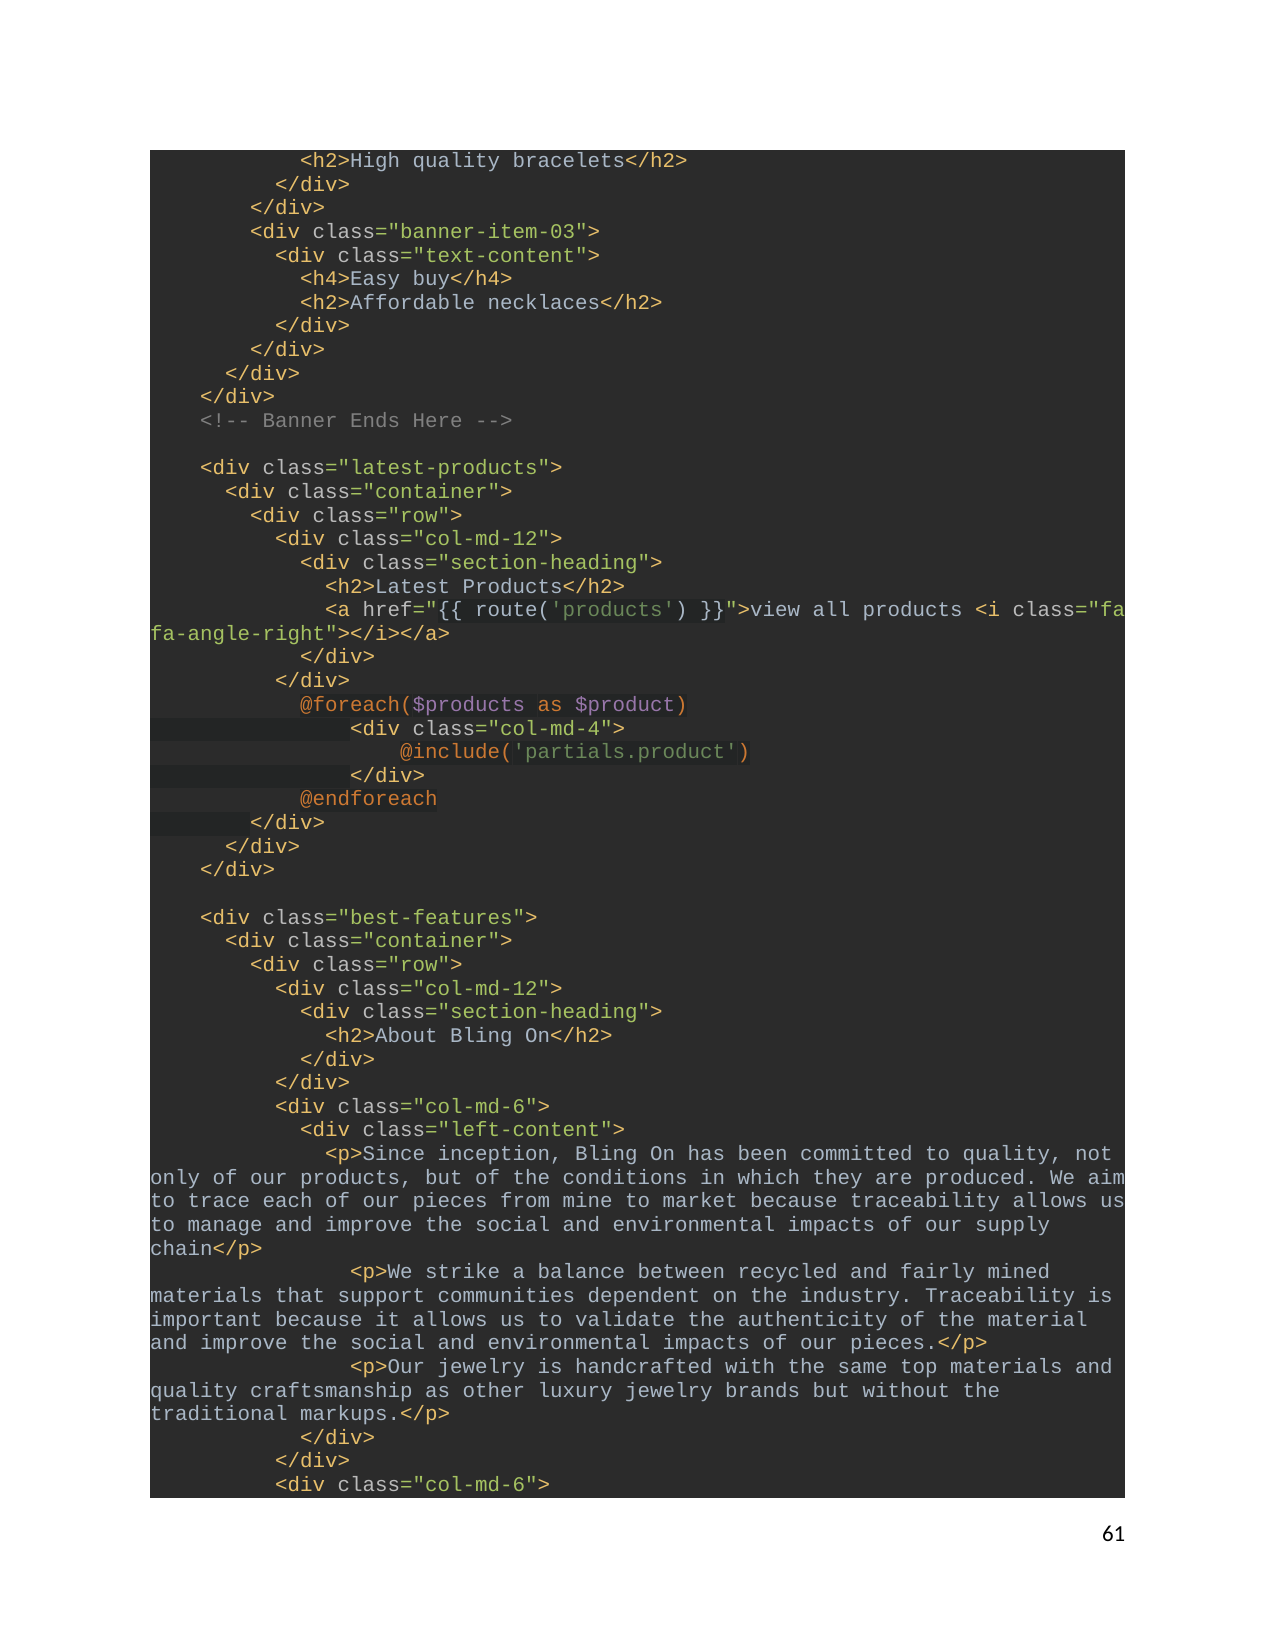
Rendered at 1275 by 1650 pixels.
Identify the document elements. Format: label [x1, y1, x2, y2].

text [150, 150, 1125, 1498]
